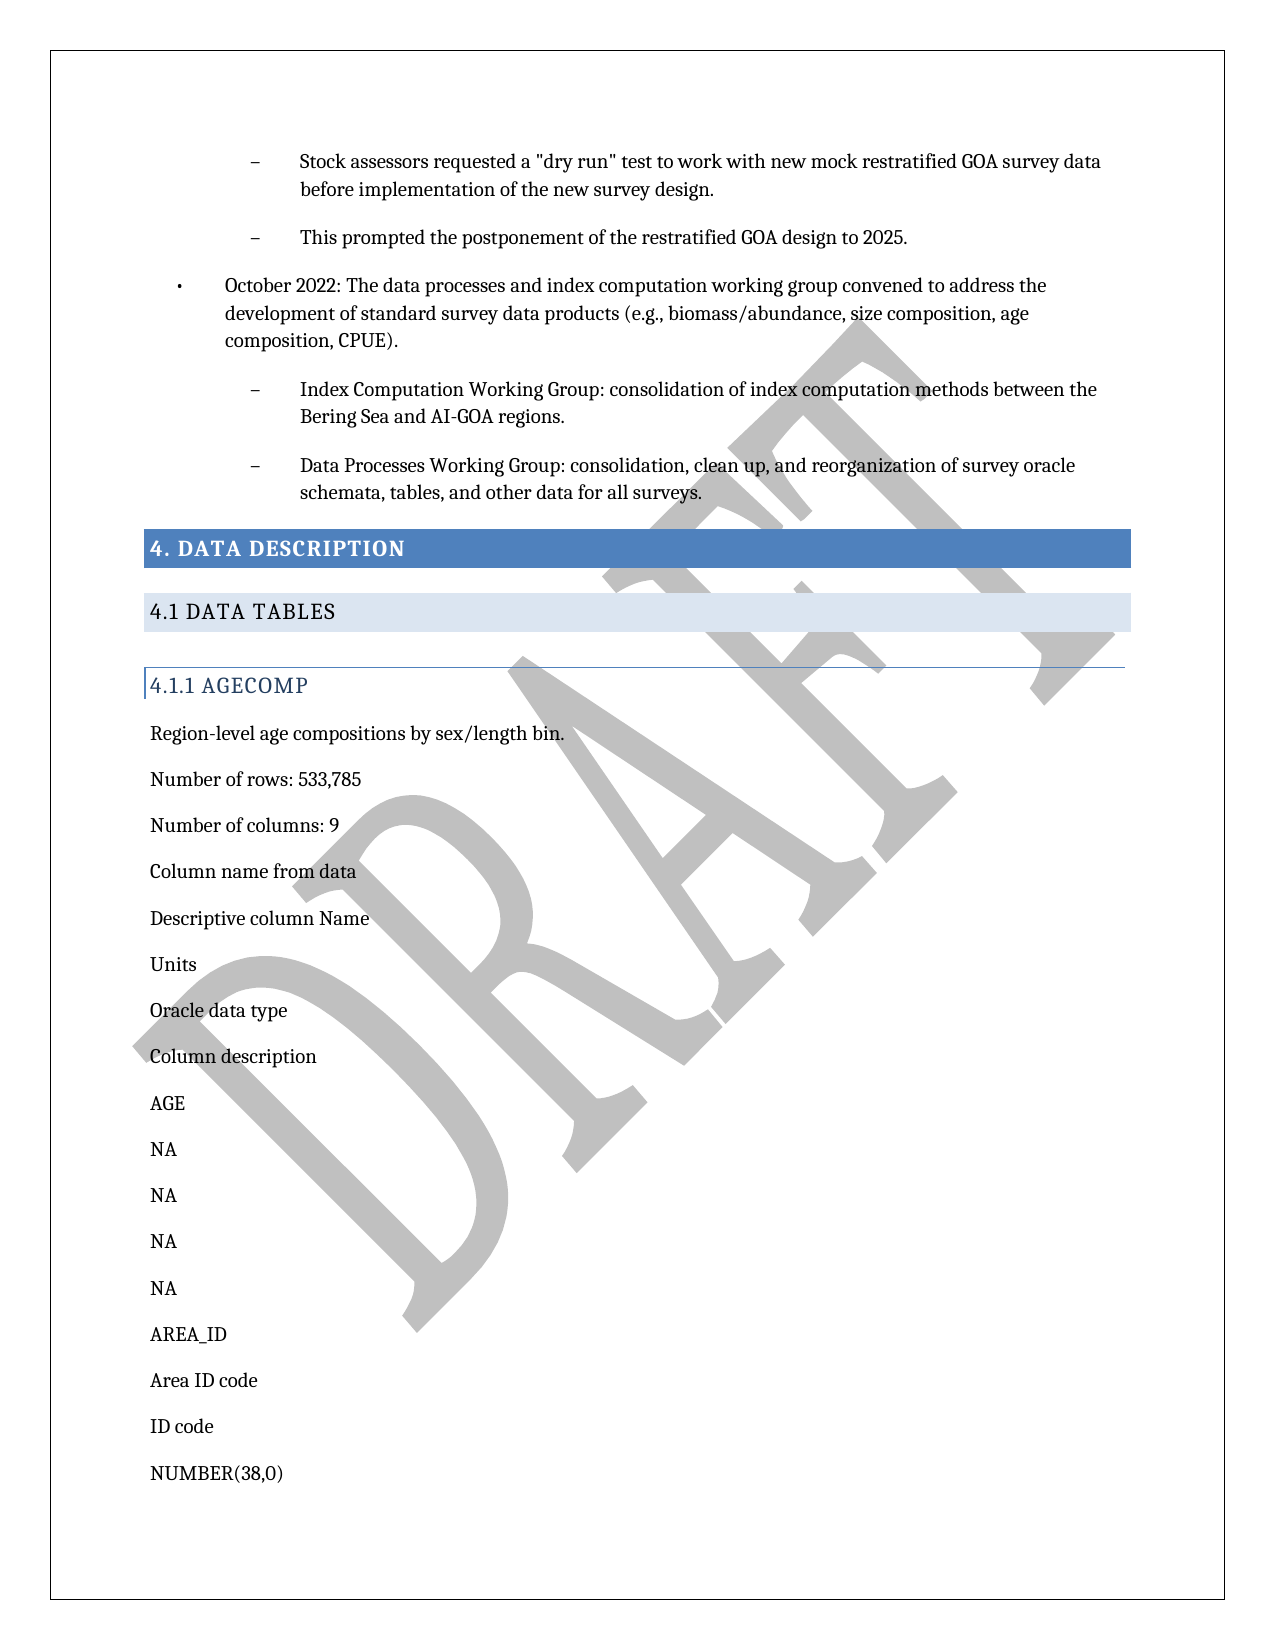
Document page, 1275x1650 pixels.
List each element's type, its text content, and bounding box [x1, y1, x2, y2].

text Descriptive column Name [150, 906, 1125, 930]
text Units [150, 953, 1125, 977]
list This prompted the postponement of the restratified GOA design to 2025. [250, 226, 1125, 250]
list Data Processes Working Group: consolidation, clean up, and reorganization of survey oracle schemata, tables, and other data for all surveys. [250, 453, 1125, 505]
text AREA_ID [150, 1323, 1125, 1347]
list October 2022: The data processes and index computation working group convened to address the development of standard survey data products (e.g., biomass/abundance, size composition, age composition, CPUE). [175, 274, 1125, 353]
subtitle 4.1 Data tables [150, 599, 1125, 625]
text Oracle data type [150, 999, 1125, 1023]
text AGE [150, 1091, 1125, 1115]
text Column description [150, 1045, 1125, 1069]
list Index Computation Working Group: consolidation of index computation methods between the Bering Sea and AI-GOA regions. [250, 377, 1125, 429]
text Region-level age compositions by sex/length bin. [150, 721, 1125, 745]
text Column name from data [150, 860, 1125, 884]
subtitle 4. Data description [150, 535, 1125, 562]
subtitle 4.1.1 AGECOMP [146, 668, 1125, 699]
text Area ID code [150, 1369, 1125, 1393]
text NUMBER(38,0) [150, 1461, 1125, 1485]
text NA [150, 1184, 1125, 1208]
text NA [150, 1138, 1125, 1162]
list Stock assessors requested a "dry run" test to work with new mock restratified GOA survey data before implementation of the new survey design. [250, 150, 1125, 201]
text Number of rows: 533,785 [150, 768, 1125, 792]
text NA [150, 1230, 1125, 1254]
text Number of columns: 9 [150, 814, 1125, 838]
text NA [150, 1276, 1125, 1300]
text ID code [150, 1415, 1125, 1439]
